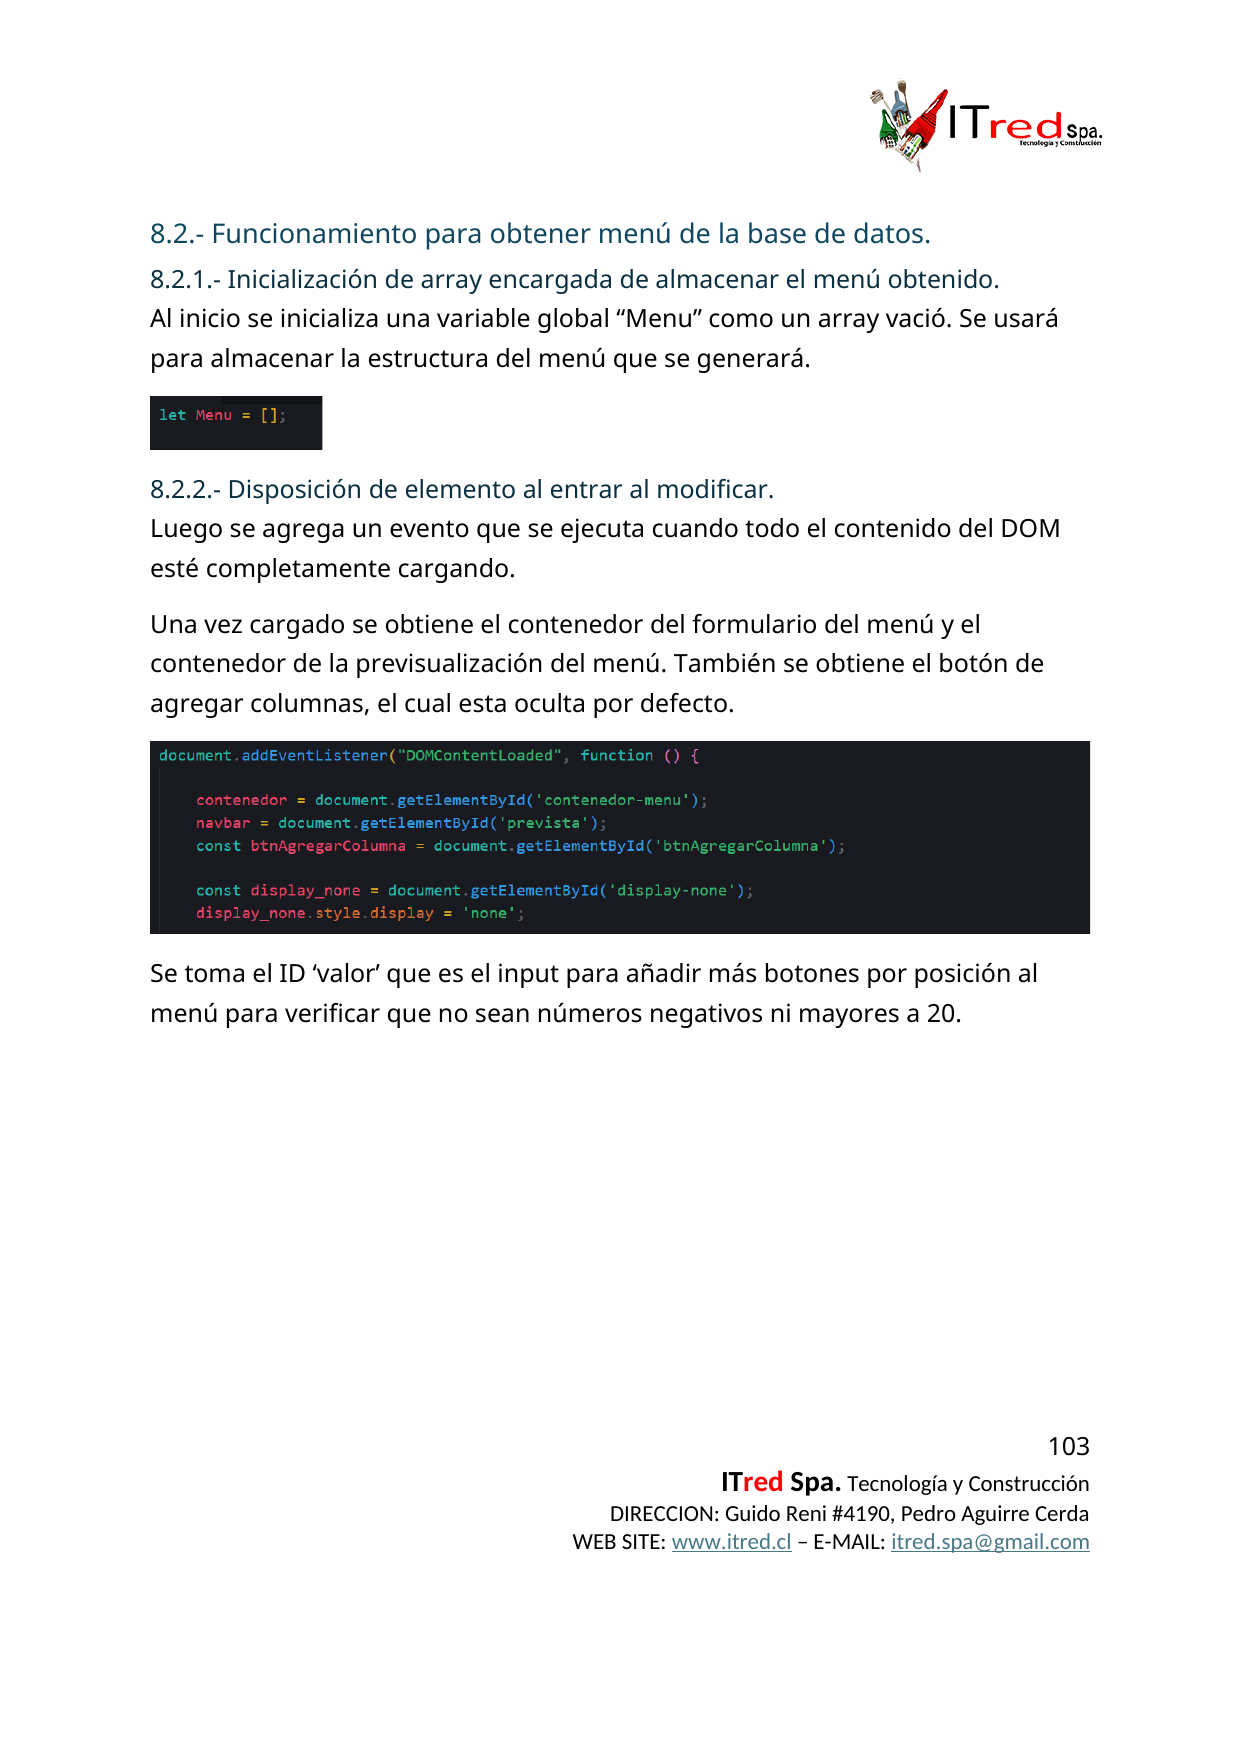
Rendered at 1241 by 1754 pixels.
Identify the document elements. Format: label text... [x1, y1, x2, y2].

picture [868, 77, 1102, 174]
picture [150, 741, 1091, 934]
picture [150, 396, 323, 450]
subtitle 8.2.- Funcionamiento para obtener menú de la base de datos. [150, 215, 1090, 252]
text Luego se agrega un evento que se ejecuta cuando todo el contenido del DOM esté completamente cargando. [150, 511, 1090, 584]
text Se toma el ID ‘valor’ que es el input para añadir más botones por posición al menú para verificar que no sean números negativos ni mayores a 20. [150, 956, 1090, 1030]
subtitle 8.2.2.- Disposición de elemento al entrar al modificar. [150, 471, 1090, 505]
text Al inicio se inicializa una variable global “Menu” como un array vació. Se usará para almacenar la estructura del menú que se generará. [150, 301, 1090, 375]
text Una vez cargado se obtiene el contenedor del formulario del menú y el contenedor de la previsualización del menú. También se obtiene el botón de agregar columnas, el cual esta oculta por defecto. [150, 606, 1090, 719]
subtitle 8.2.1.- Inicialización de array encargada de almacenar el menú obtenido. [150, 262, 1090, 296]
